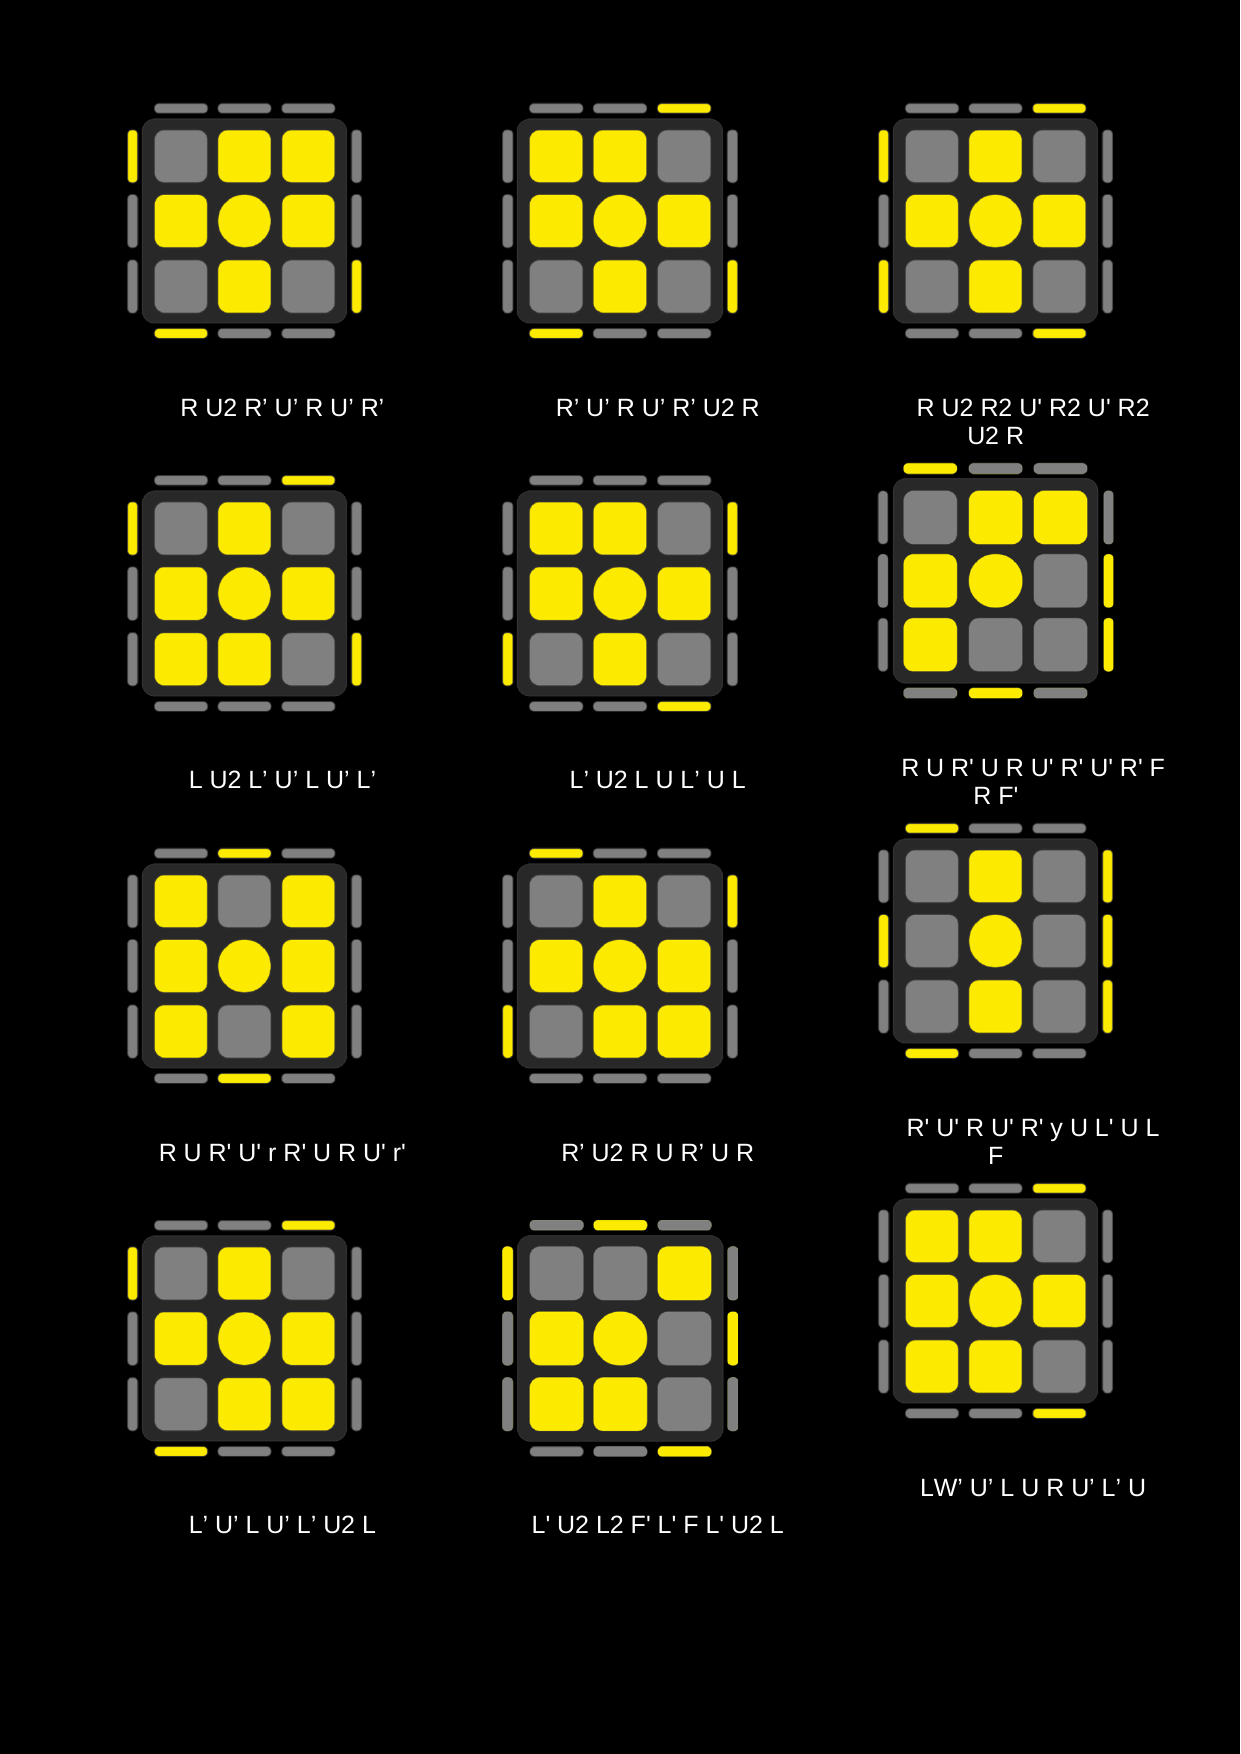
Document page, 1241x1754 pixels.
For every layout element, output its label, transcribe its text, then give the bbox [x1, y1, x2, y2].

picture [502, 102, 739, 339]
text L U2 L’ U’ L U’ L’ [75, 765, 414, 794]
picture [502, 475, 739, 712]
picture [877, 102, 1114, 339]
text L’ U2 L U L’ U L [450, 765, 790, 794]
picture [502, 1220, 739, 1457]
text R' U' R U' R' y U L' U L F [826, 1112, 1165, 1170]
picture [877, 1182, 1114, 1419]
text R’ U2 R U R’ U R [450, 1137, 790, 1166]
picture [877, 822, 1114, 1059]
picture [126, 1220, 363, 1457]
picture [126, 102, 363, 339]
text LW’ U’ L U R U’ L’ U [826, 1472, 1165, 1501]
text L' U2 L2 F' L' F L' U2 L [450, 1510, 790, 1539]
picture [126, 475, 363, 712]
picture [126, 847, 363, 1084]
text R U2 R’ U’ R U’ R’ [75, 392, 414, 421]
picture [502, 847, 739, 1084]
text R U R' U R U' R' U' R' F R F' [826, 752, 1165, 810]
text R’ U’ R U’ R’ U2 R [450, 392, 790, 421]
text R U R' U' r R' U R U' r' [75, 1137, 414, 1166]
text R U2 R2 U' R2 U' R2 U2 R [826, 392, 1165, 450]
picture [877, 462, 1114, 699]
text L’ U’ L U’ L’ U2 L [75, 1510, 414, 1539]
